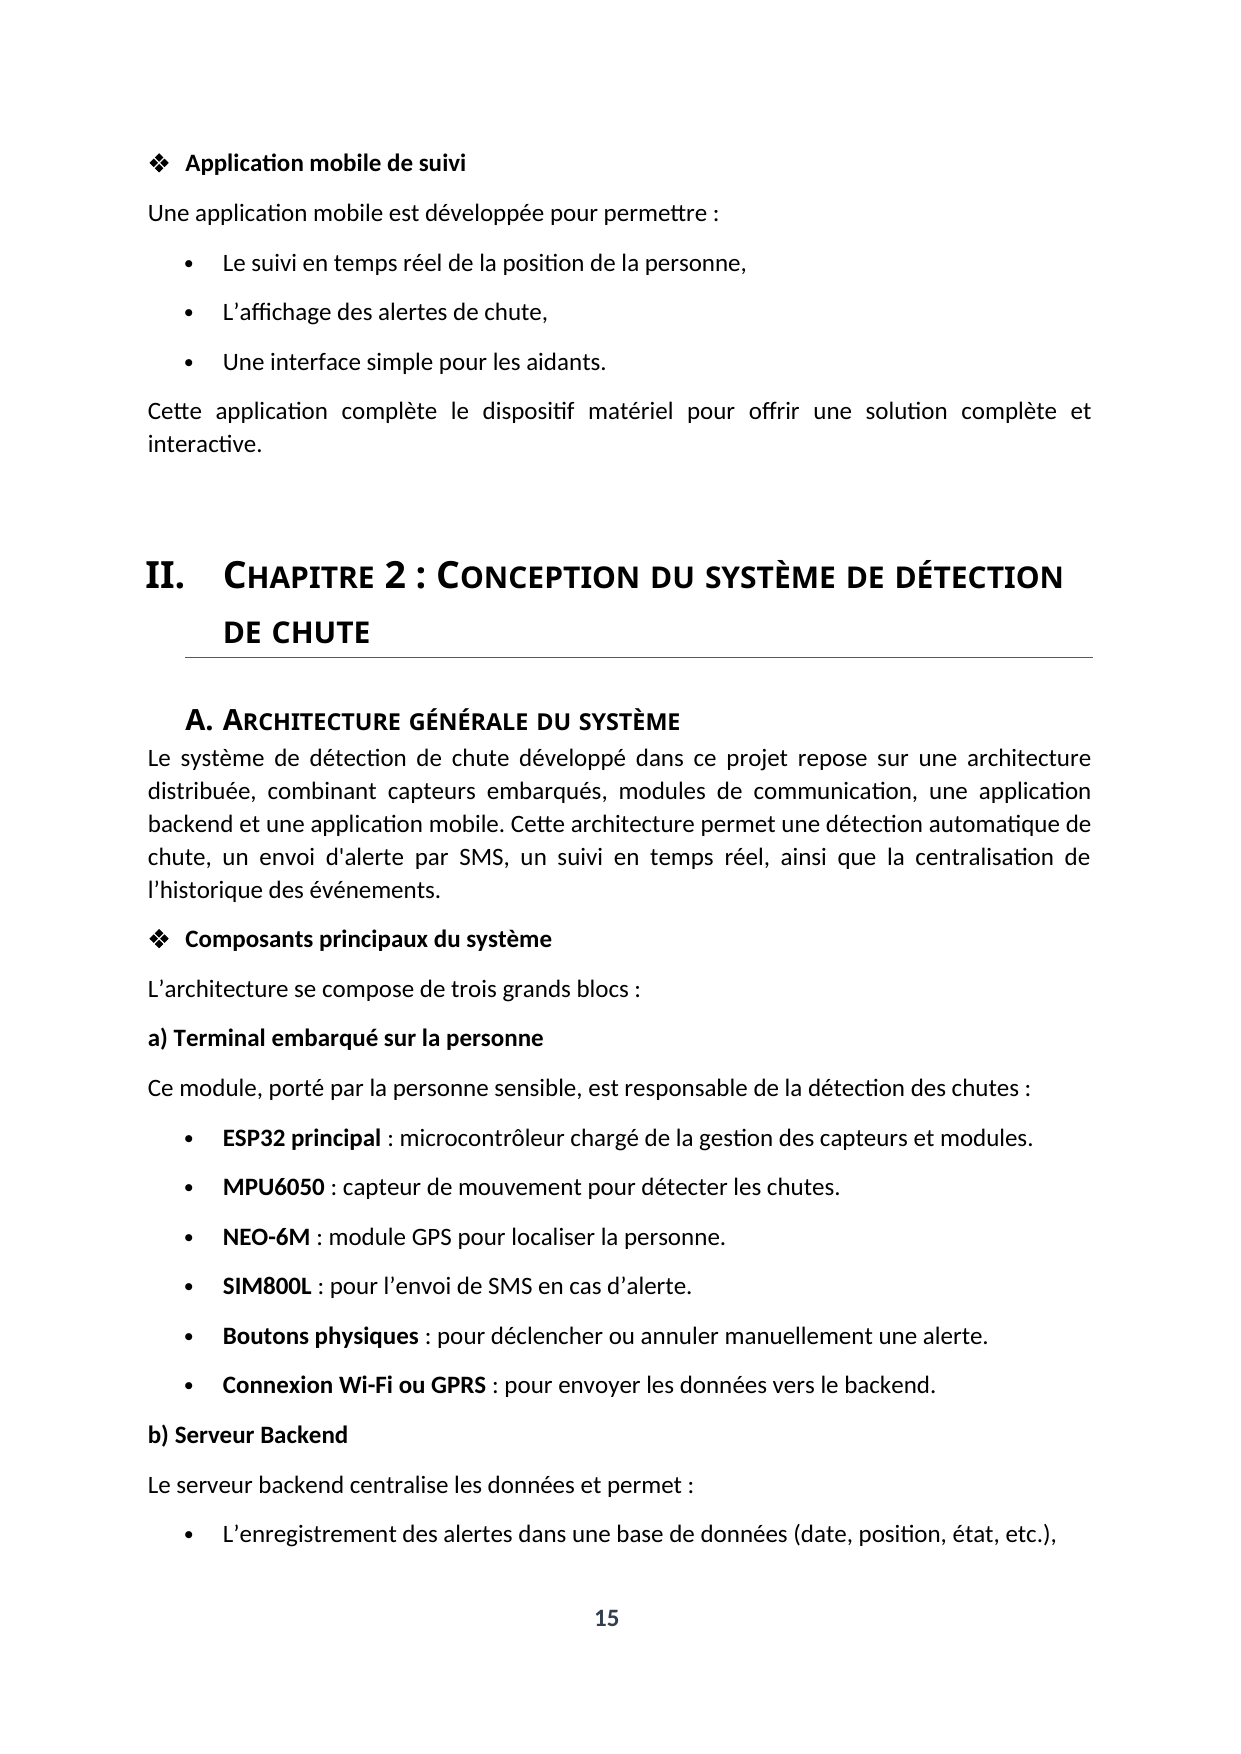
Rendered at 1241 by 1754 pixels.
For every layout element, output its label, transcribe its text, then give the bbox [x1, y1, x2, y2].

subtitle Architecture générale du système [185, 699, 1093, 739]
list Connexion Wi-Fi ou GPRS : pour envoyer les données vers le backend. [185, 1369, 1093, 1400]
subtitle Chapitre 2 : Conception du système de détection de chute [185, 548, 1093, 657]
list Composants principaux du système [148, 923, 1093, 954]
list NEO-6M : module GPS pour localiser la personne. [185, 1221, 1093, 1251]
text Cette application complète le dispositif matériel pour offrir une solution complète et interactive. [148, 396, 1093, 459]
text Une application mobile est développée pour permettre : [148, 197, 1093, 228]
text Le système de détection de chute développé dans ce projet repose sur une architecture distribuée, combinant capteurs embarqués, modules de communication, une application backend et une application mobile. Cette architecture permet une détection automatique de chute, un envoi d'alerte par SMS, un suivi en temps réel, ainsi que la centralisation de l’historique des événements. [148, 742, 1093, 904]
list Une interface simple pour les aidants. [185, 346, 1093, 376]
list ESP32 principal : microcontrôleur chargé de la gestion des capteurs et modules. [185, 1122, 1093, 1152]
text b) Serveur Backend [148, 1419, 1093, 1450]
text Le serveur backend centralise les données et permet : [148, 1469, 1093, 1499]
list Le suivi en temps réel de la position de la personne, [185, 247, 1093, 277]
list Application mobile de suivi [148, 148, 1093, 178]
list SIM800L : pour l’envoi de SMS en cas d’alerte. [185, 1270, 1093, 1301]
list L’affichage des alertes de chute, [185, 296, 1093, 327]
text Ce module, porté par la personne sensible, est responsable de la détection des chutes : [148, 1072, 1093, 1103]
list L’enregistrement des alertes dans une base de données (date, position, état, etc.), [185, 1518, 1093, 1549]
text a) Terminal embarqué sur la personne [148, 1022, 1093, 1053]
list Boutons physiques : pour déclencher ou annuler manuellement une alerte. [185, 1320, 1093, 1351]
list MPU6050 : capteur de mouvement pour détecter les chutes. [185, 1171, 1093, 1202]
text L’architecture se compose de trois grands blocs : [148, 973, 1093, 1003]
